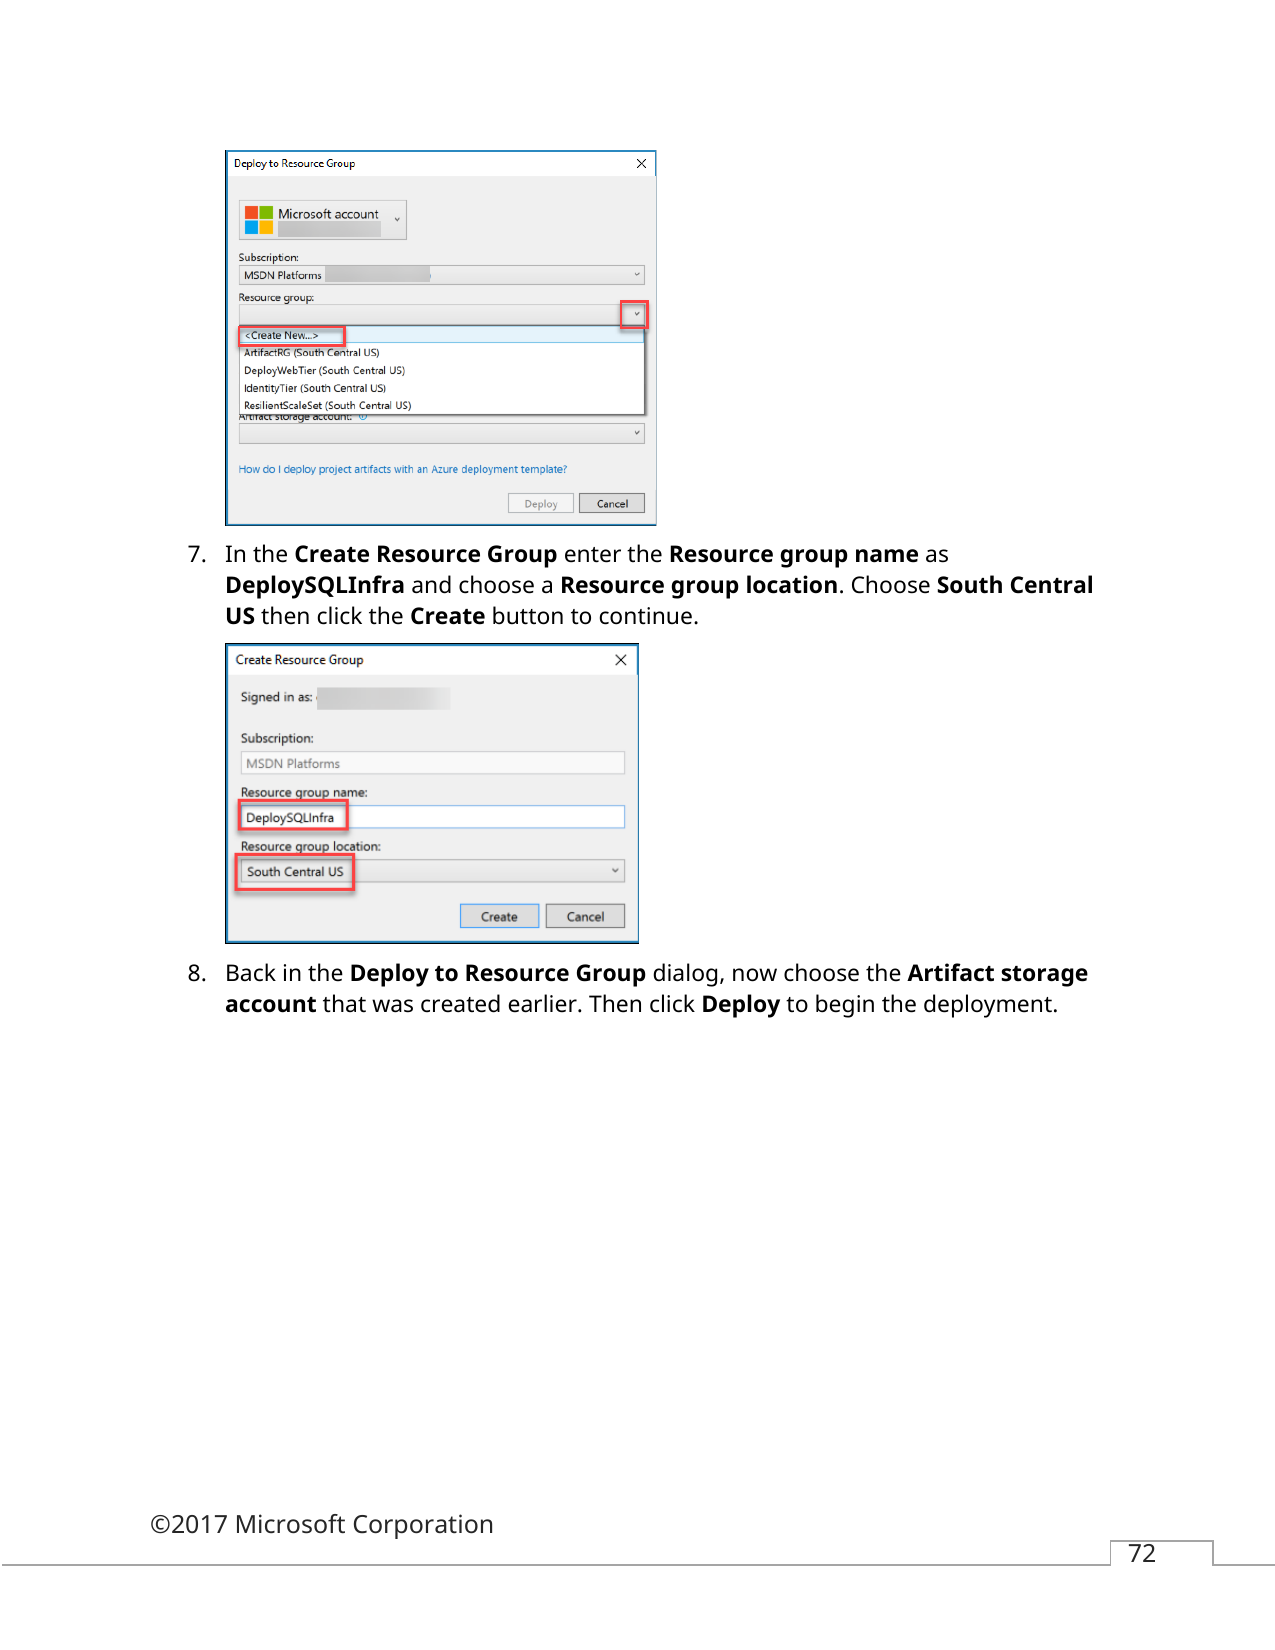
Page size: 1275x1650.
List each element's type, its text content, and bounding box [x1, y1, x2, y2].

picture [225, 150, 657, 526]
list In the Create Resource Group enter the Resource group name as DeploySQLInfra and choose a Resource group location. Choose South Central US then click the Create button to continue. [187, 538, 1125, 631]
picture [225, 643, 639, 944]
list Back in the Deploy to Resource Group dialog, now choose the Artifact storage account that was created earlier. Then click Deploy to begin the deployment. [187, 956, 1125, 1019]
